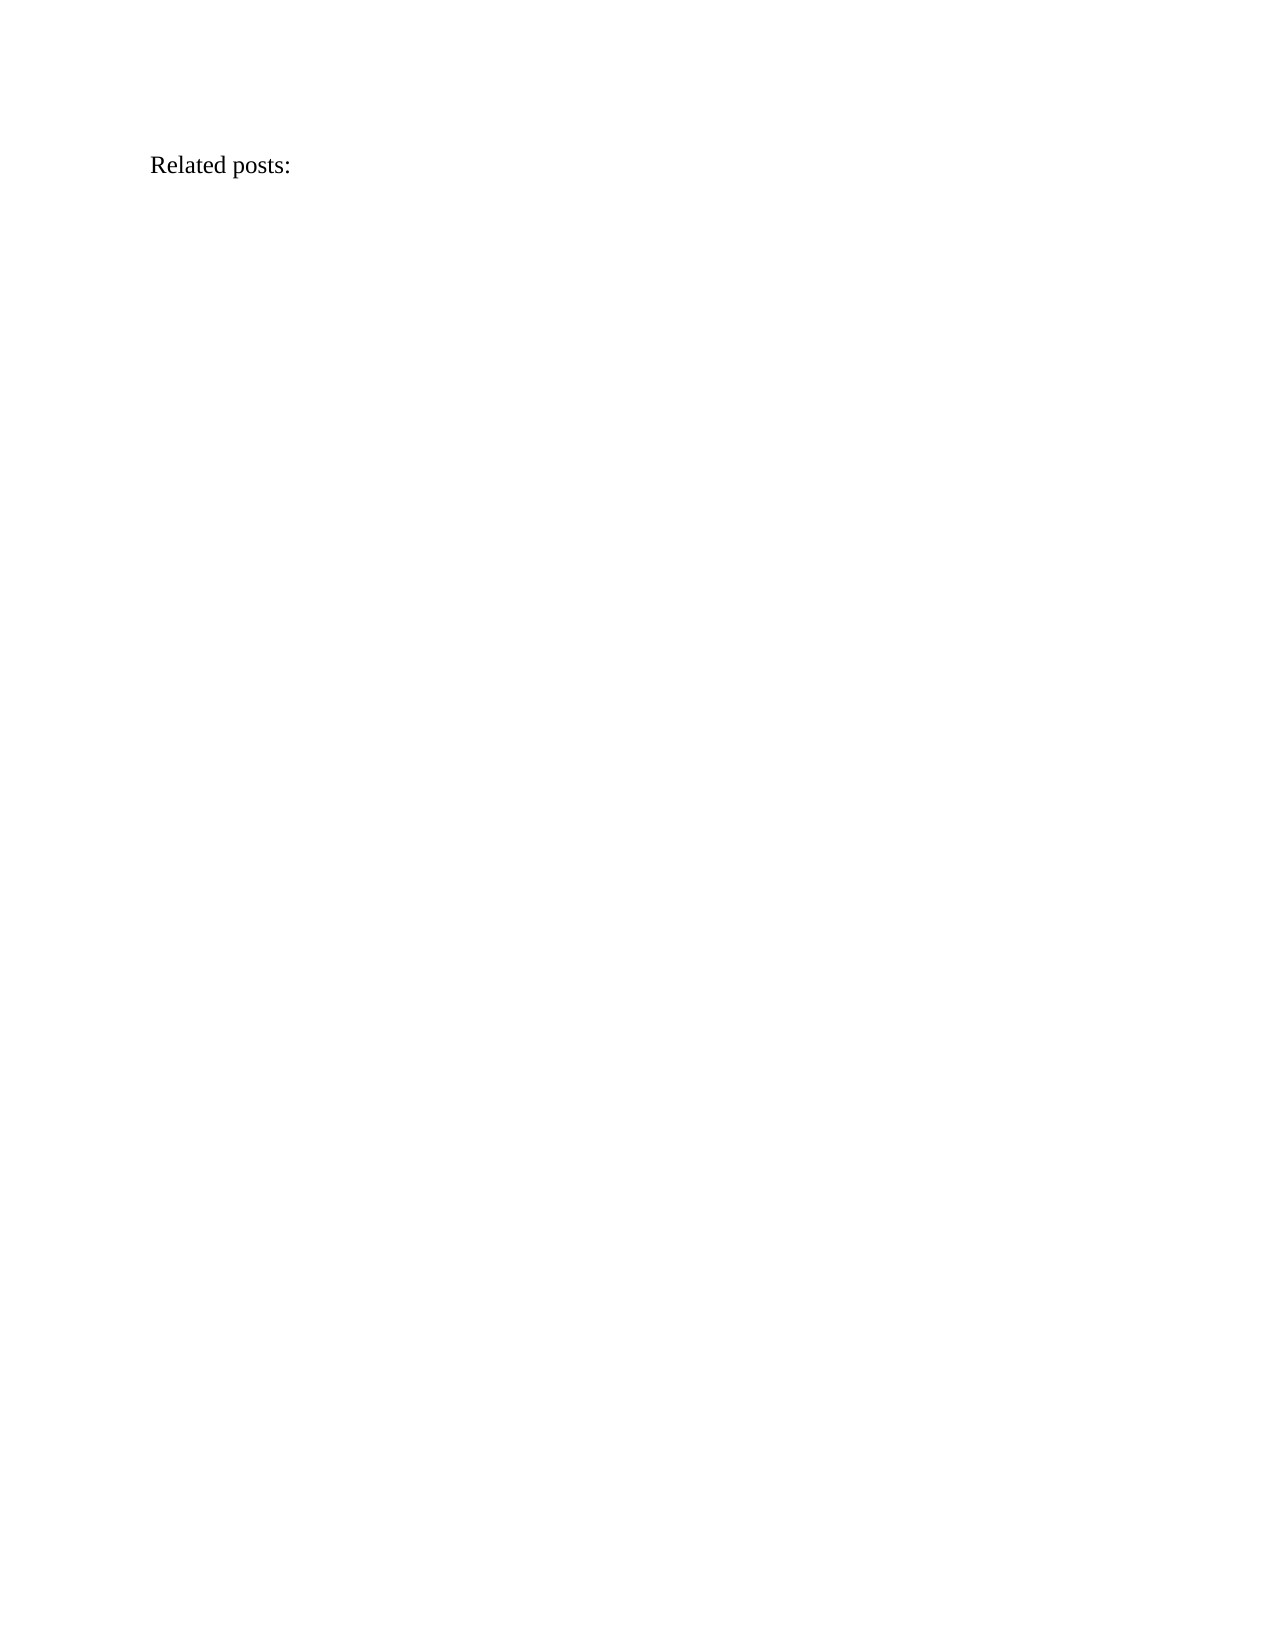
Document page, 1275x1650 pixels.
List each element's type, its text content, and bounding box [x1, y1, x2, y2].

subtitle Related posts: [150, 150, 1125, 179]
